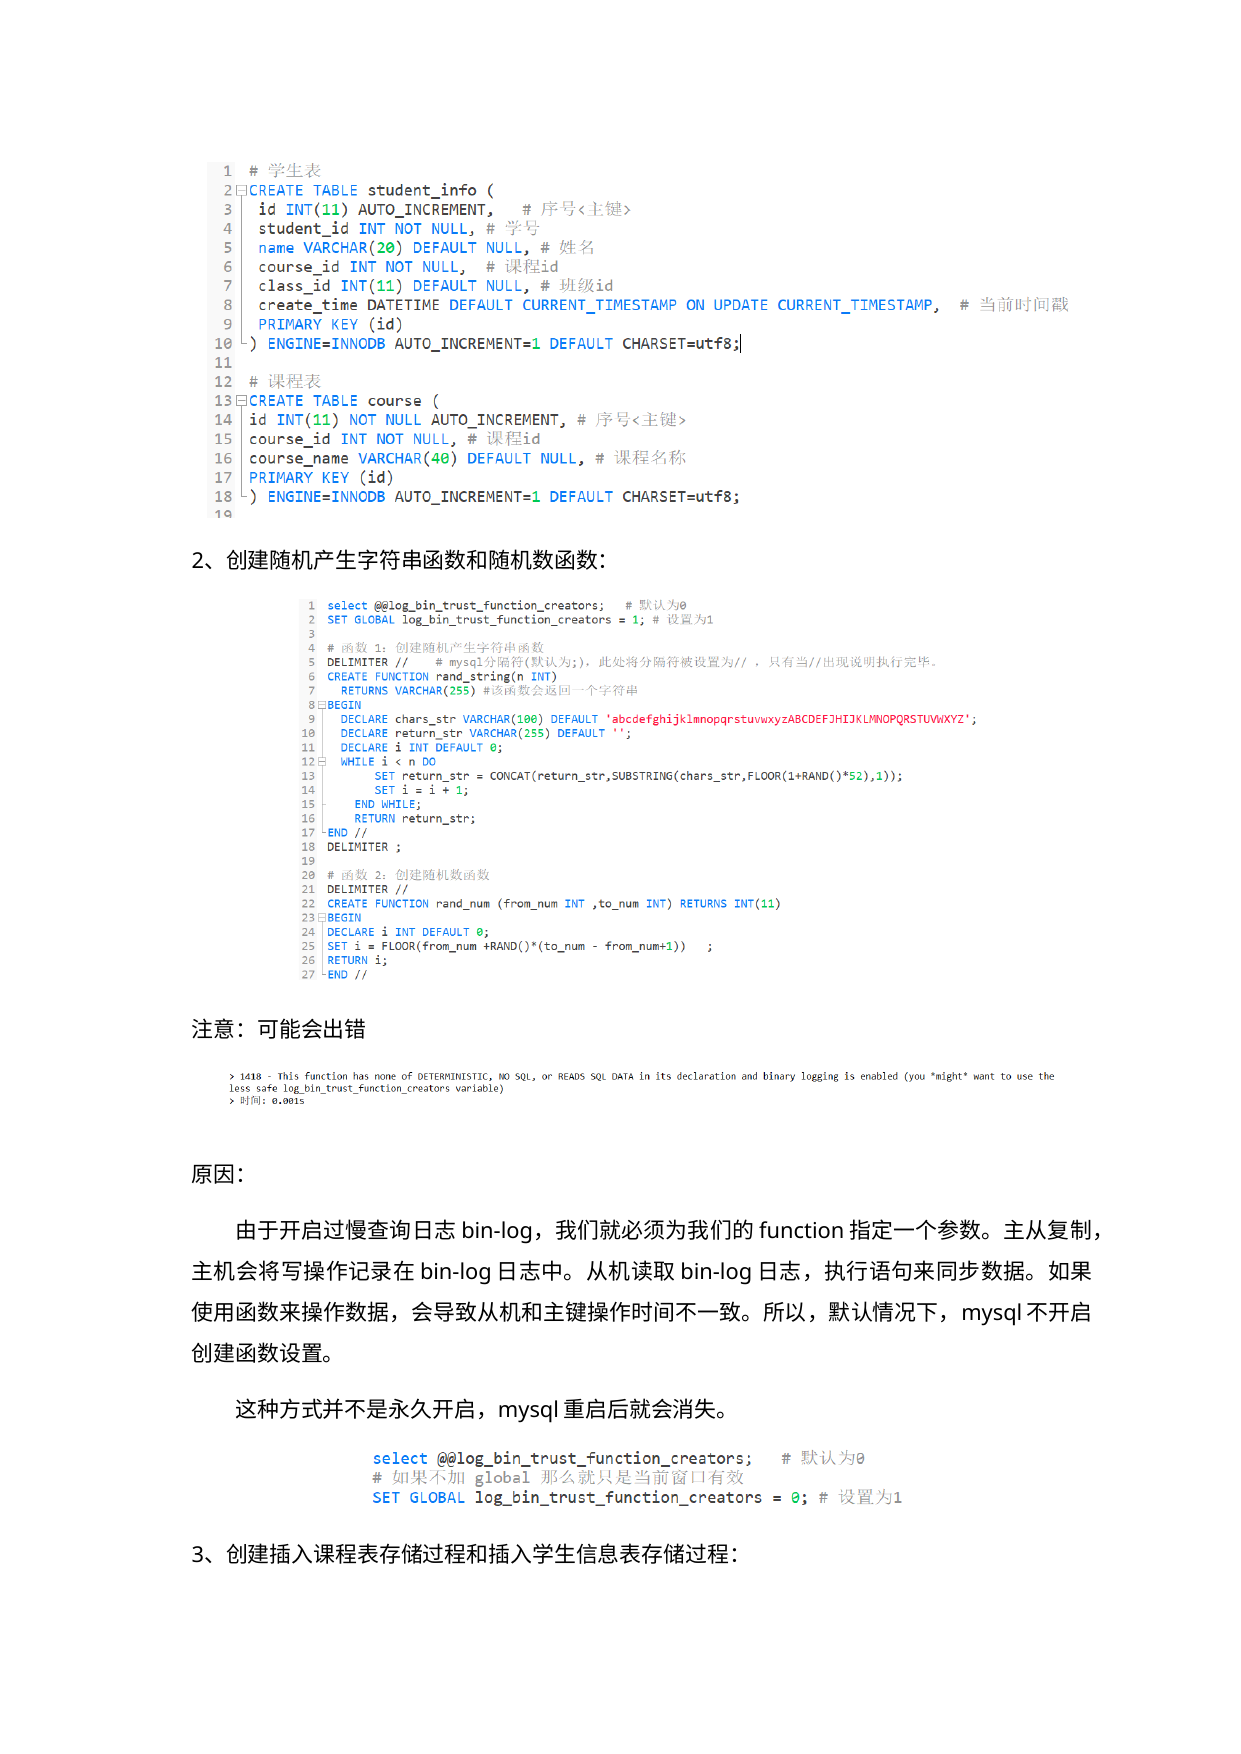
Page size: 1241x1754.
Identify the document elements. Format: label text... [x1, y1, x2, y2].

text 由于开启过慢查询日志bin-log，我们就必须为我们的function指定一个参数。主从复制，主机会将写操作记录在bin-log日志中。从机读取bin-log日志，执行语句来同步数据。如果使用函数来操作数据，会导致从机和主键操作时间不一致。所以，默认情况下，mysql不开启创建函数设置。 [191, 1213, 1092, 1368]
picture [207, 162, 1077, 518]
picture [226, 1068, 1058, 1107]
text 3、创建插入课程表存储过程和插入学生信息表存储过程： [148, 1536, 1092, 1569]
text 注意：可能会出错 [148, 1012, 1092, 1044]
text 原因： [148, 1157, 1092, 1189]
picture [298, 599, 986, 980]
text 2、创建随机产生字符串函数和随机数函数： [148, 542, 1092, 575]
text 这种方式并不是永久开启，mysql重启后就会消失。 [191, 1392, 1092, 1424]
picture [361, 1448, 923, 1510]
